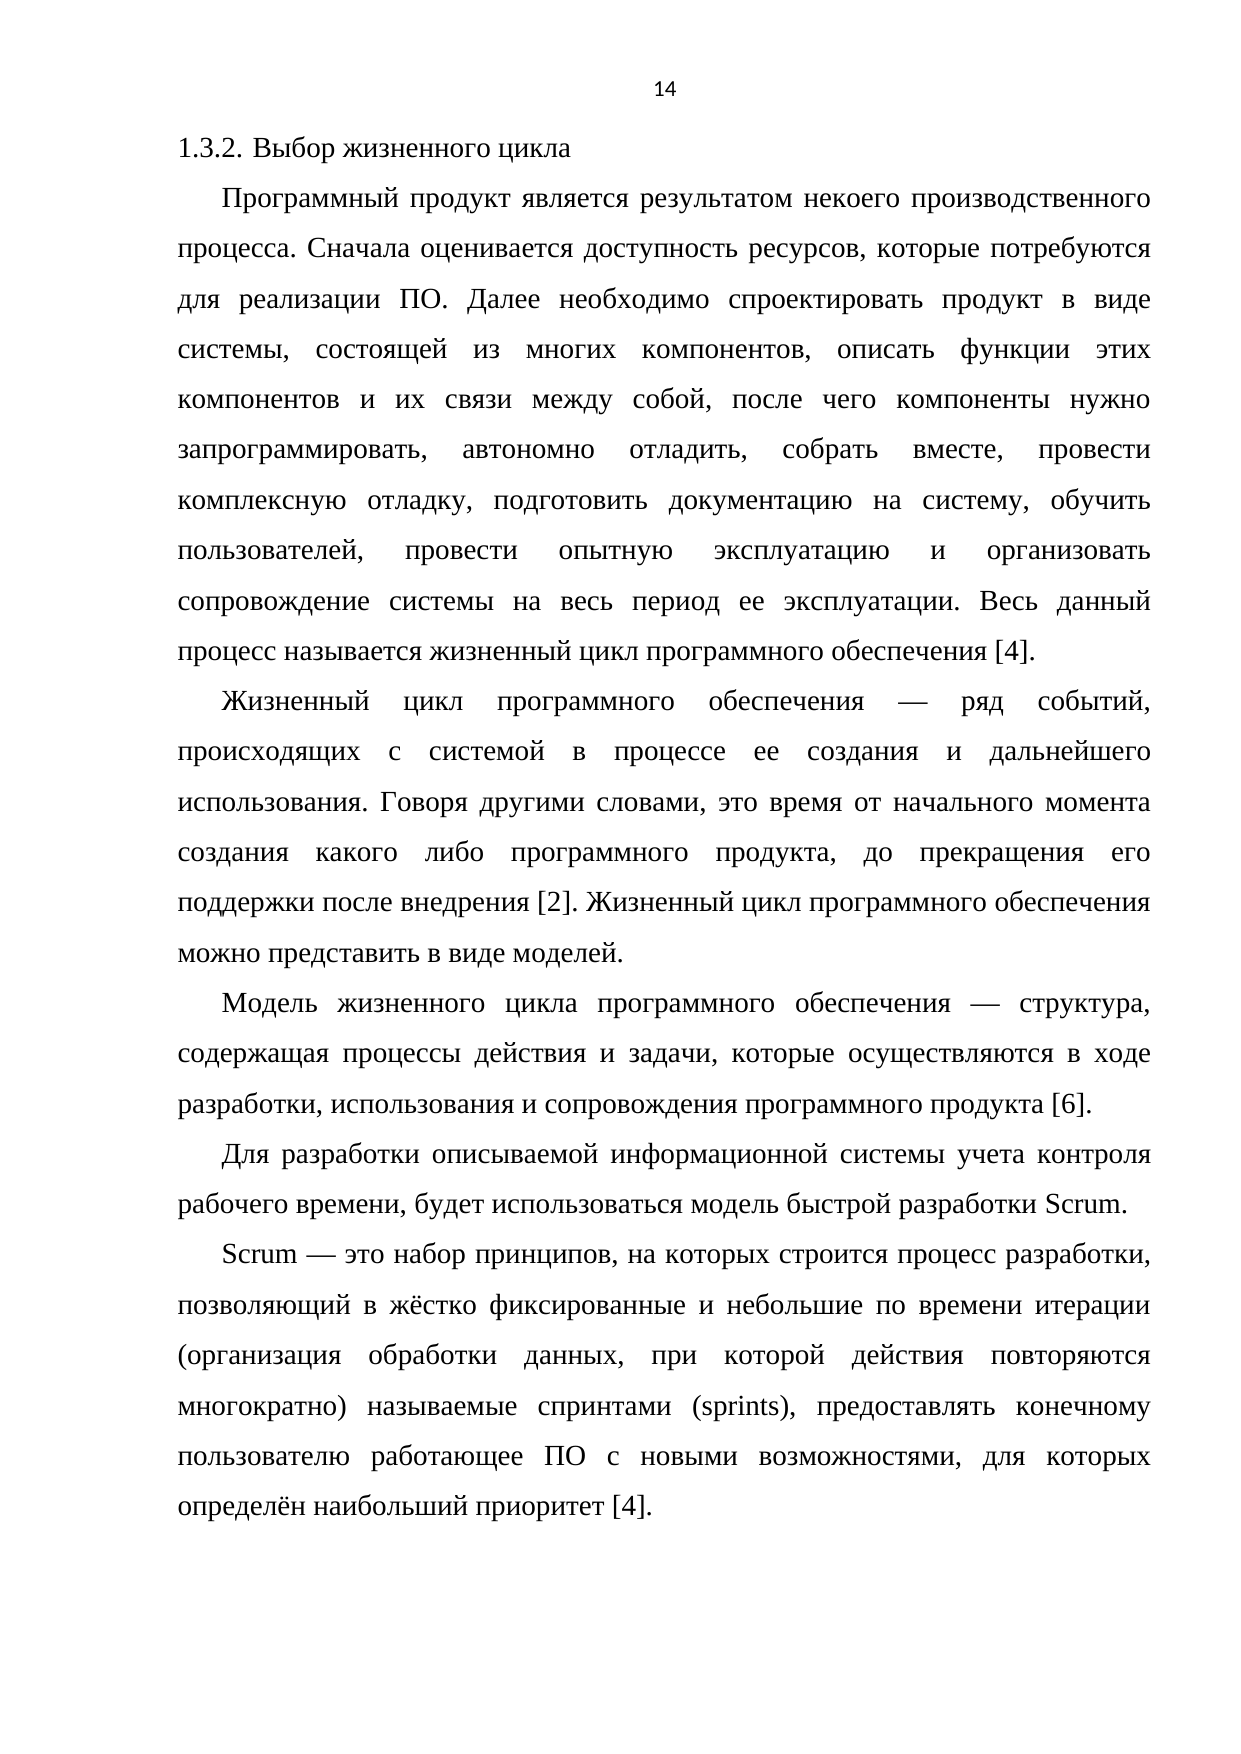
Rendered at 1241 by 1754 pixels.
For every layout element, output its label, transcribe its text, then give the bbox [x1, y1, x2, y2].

text Для разработки описываемой информационной системы учета контроля рабочего времени, будет использоваться модель быстрой разработки Scrum. [177, 1136, 1152, 1220]
text Жизненный цикл программного обеспечения — ряд событий, происходящих с системой в процессе ее создания и дальнейшего использования. Говоря другими словами, это время от начального момента создания какого либо программного продукта, до прекращения его поддержки после внедрения [2]. Жизненный цикл программного обеспечения можно представить в виде моделей. [177, 683, 1152, 968]
text Scrum — это набор принципов, на которых строится процесс разработки, позволяющий в жёстко фиксированные и небольшие по времени итерации (организация обработки данных, при которой действия повторяются многократно) называемые спринтами (sprints), предоставлять конечному пользователю работающее ПО с новыми возможностями, для которых определён наибольший приоритет [4]. [177, 1237, 1152, 1522]
list Выбор жизненного цикла [177, 130, 1152, 163]
text Программный продукт является результатом некоего производственного процесса. Сначала оценивается доступность ресурсов, которые потребуются для реализации ПО. Далее необходимо спроектировать продукт в виде системы, состоящей из многих компонентов, описать функции этих компонентов и их связи между собой, после чего компоненты нужно запрограммировать, автономно отладить, собрать вместе, провести комплексную отладку, подготовить документацию на систему, обучить пользователей, провести опытную эксплуатацию и организовать сопровождение системы на весь период ее эксплуатации. Весь данный процесс называется жизненный цикл программного обеспечения [4]. [177, 180, 1152, 666]
text Модель жизненного цикла программного обеспечения — структура, содержащая процессы действия и задачи, которые осуществляются в ходе разработки, использования и сопровождения программного продукта [6]. [177, 985, 1152, 1119]
